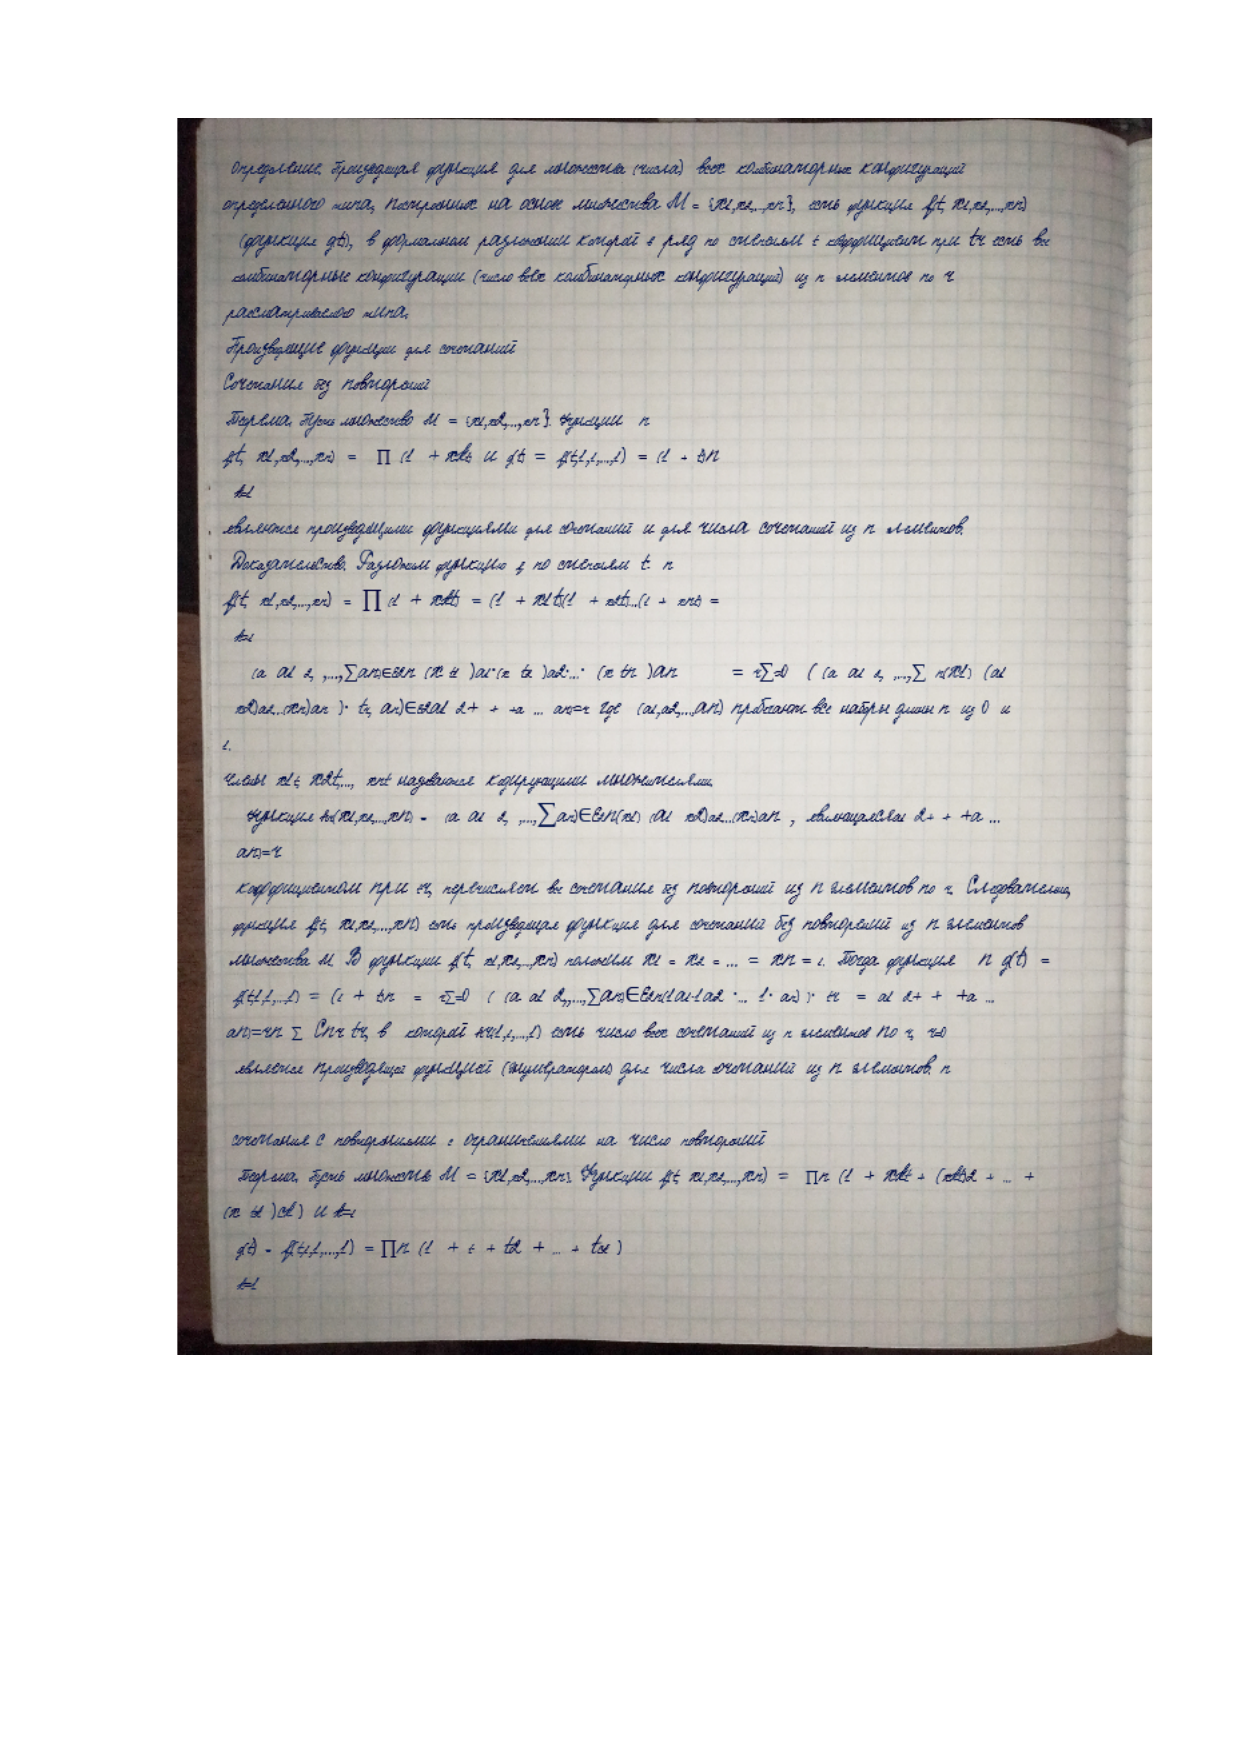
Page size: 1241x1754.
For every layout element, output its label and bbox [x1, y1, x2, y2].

picture [177, 118, 1153, 1355]
